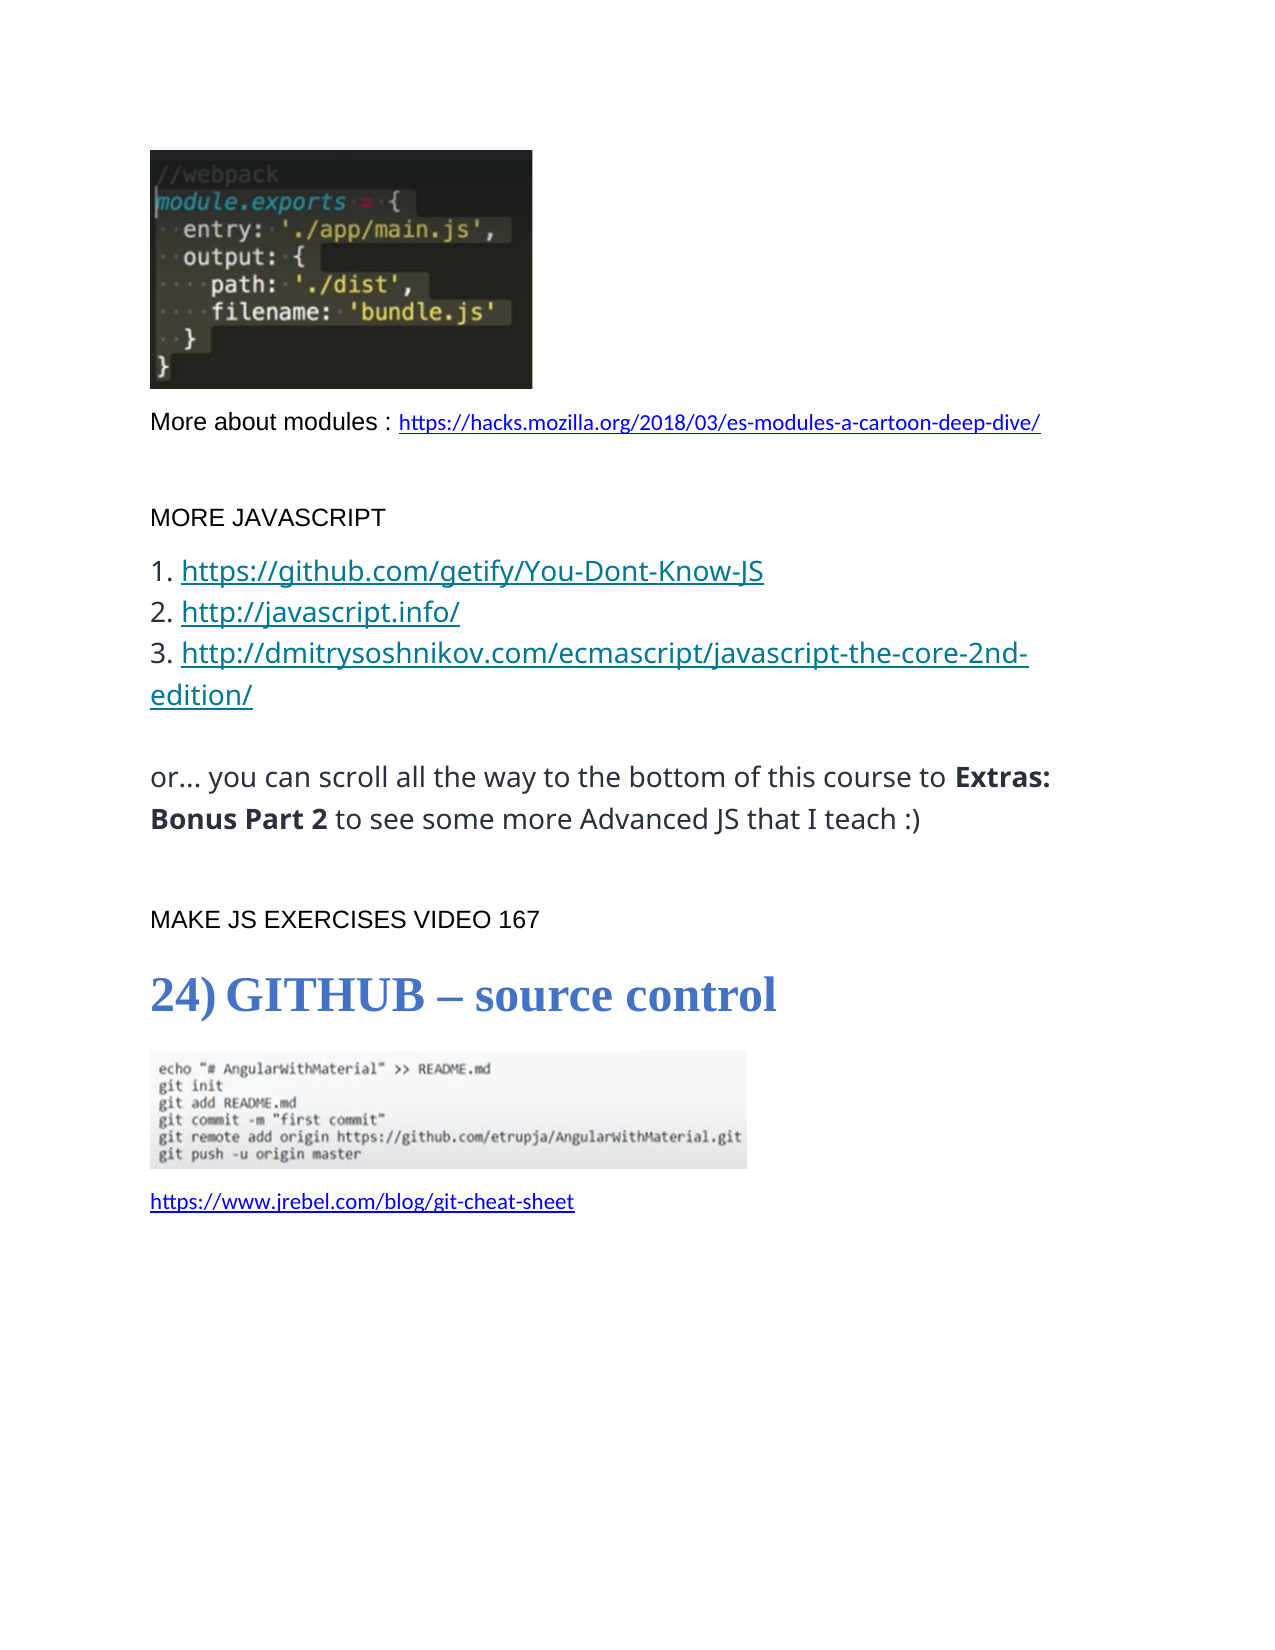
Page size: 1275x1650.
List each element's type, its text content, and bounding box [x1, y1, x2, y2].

text MAKE JS EXERCISES VIDEO 167 [150, 905, 1125, 933]
text 1. https://github.com/getify/You-Dont-Know-JS 2. http://javascript.info/ 3. http://dmitrysoshnikov.com/ecmascript/javascript-the-core-2nd-edition/ or... you can scroll all the way to the bottom of this course to Extras: Bonus Part 2 to see some more Advanced JS that I teach :) [150, 551, 1125, 837]
text More about modules : https://hacks.mozilla.org/2018/03/es-modules-a-cartoon-deep-dive/ [150, 407, 1125, 437]
subtitle GITHUB – source control [150, 965, 1125, 1022]
picture [150, 1051, 747, 1169]
picture [150, 150, 533, 389]
text MORE JAVASCRIPT [150, 503, 1125, 532]
text https://www.jrebel.com/blog/git-cheat-sheet [150, 1187, 1125, 1215]
